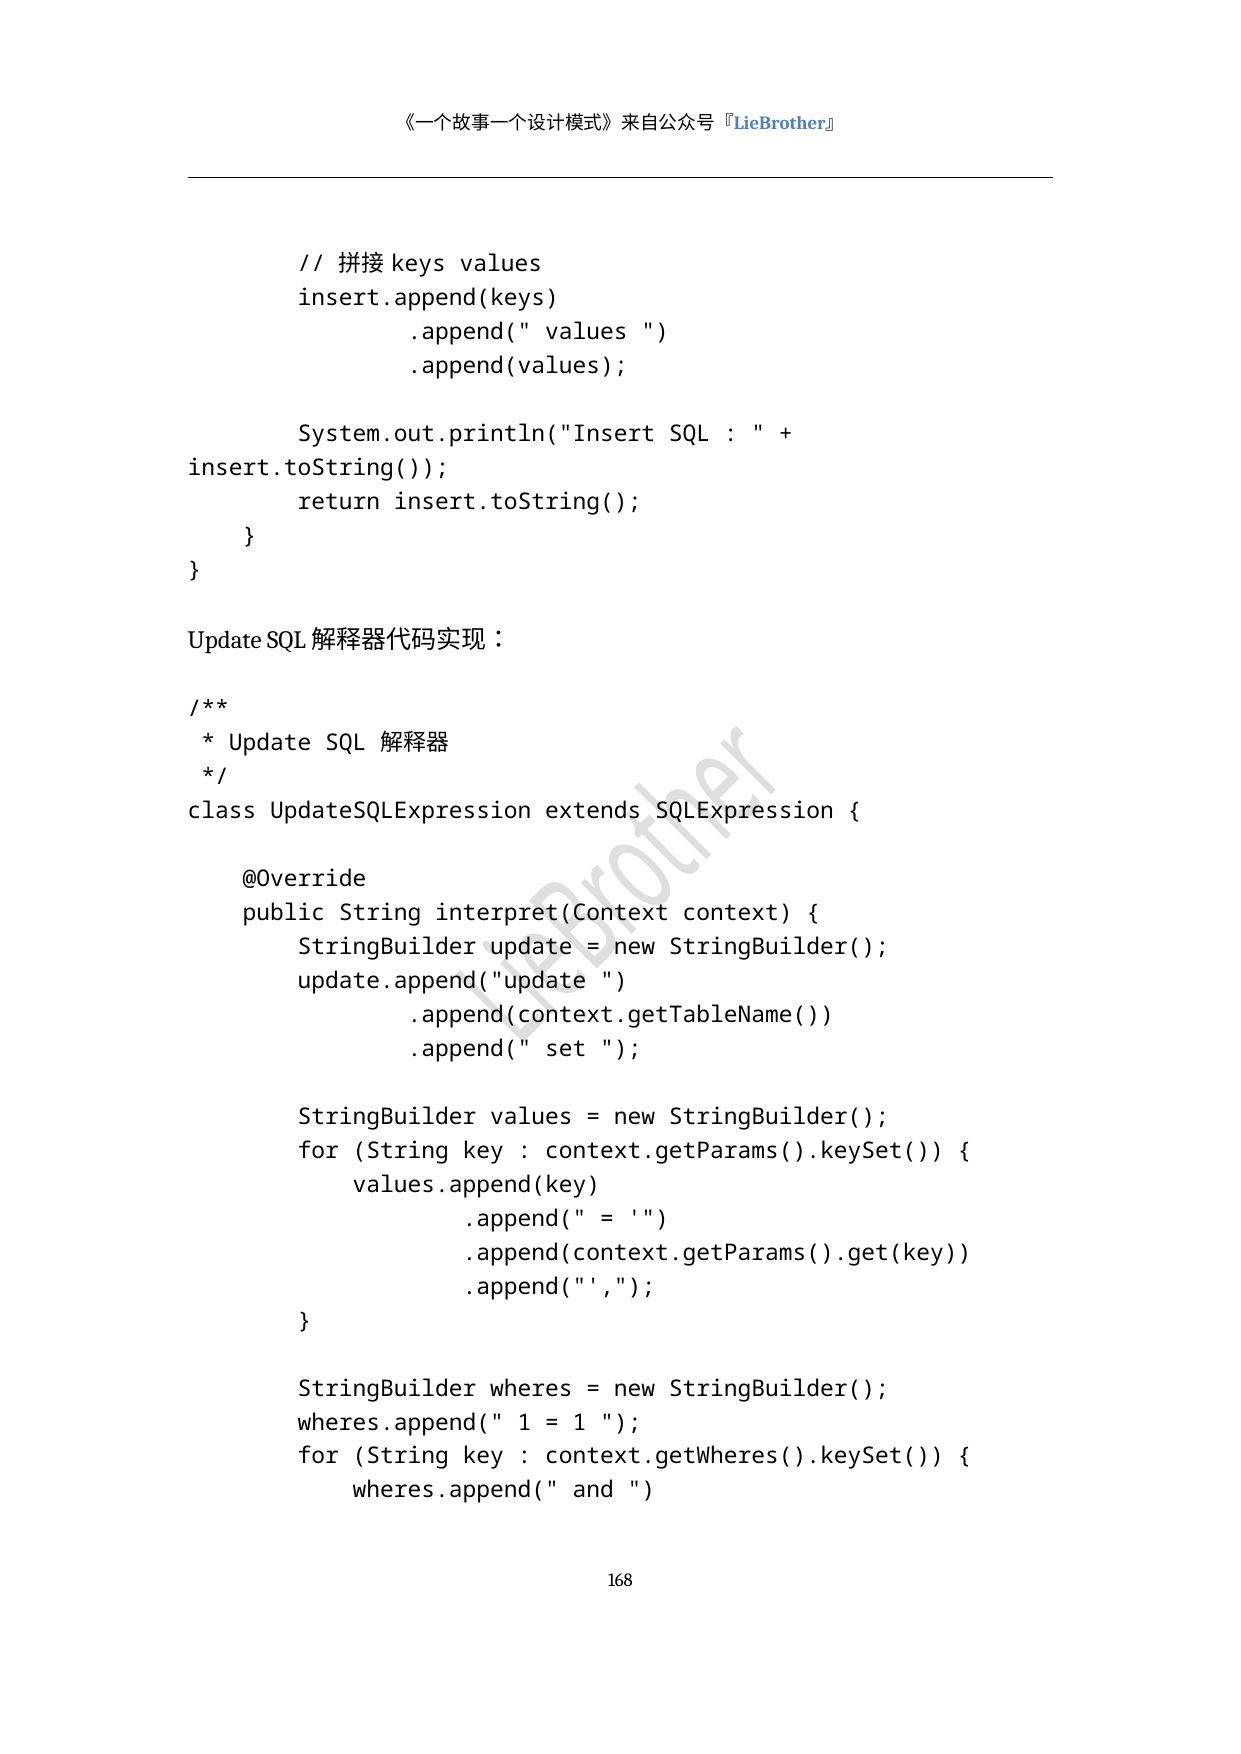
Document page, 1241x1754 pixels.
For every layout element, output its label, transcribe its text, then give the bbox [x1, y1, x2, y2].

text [187, 691, 1053, 1506]
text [187, 212, 1053, 586]
text Update SQL 解释器代码实现： [187, 604, 1053, 672]
